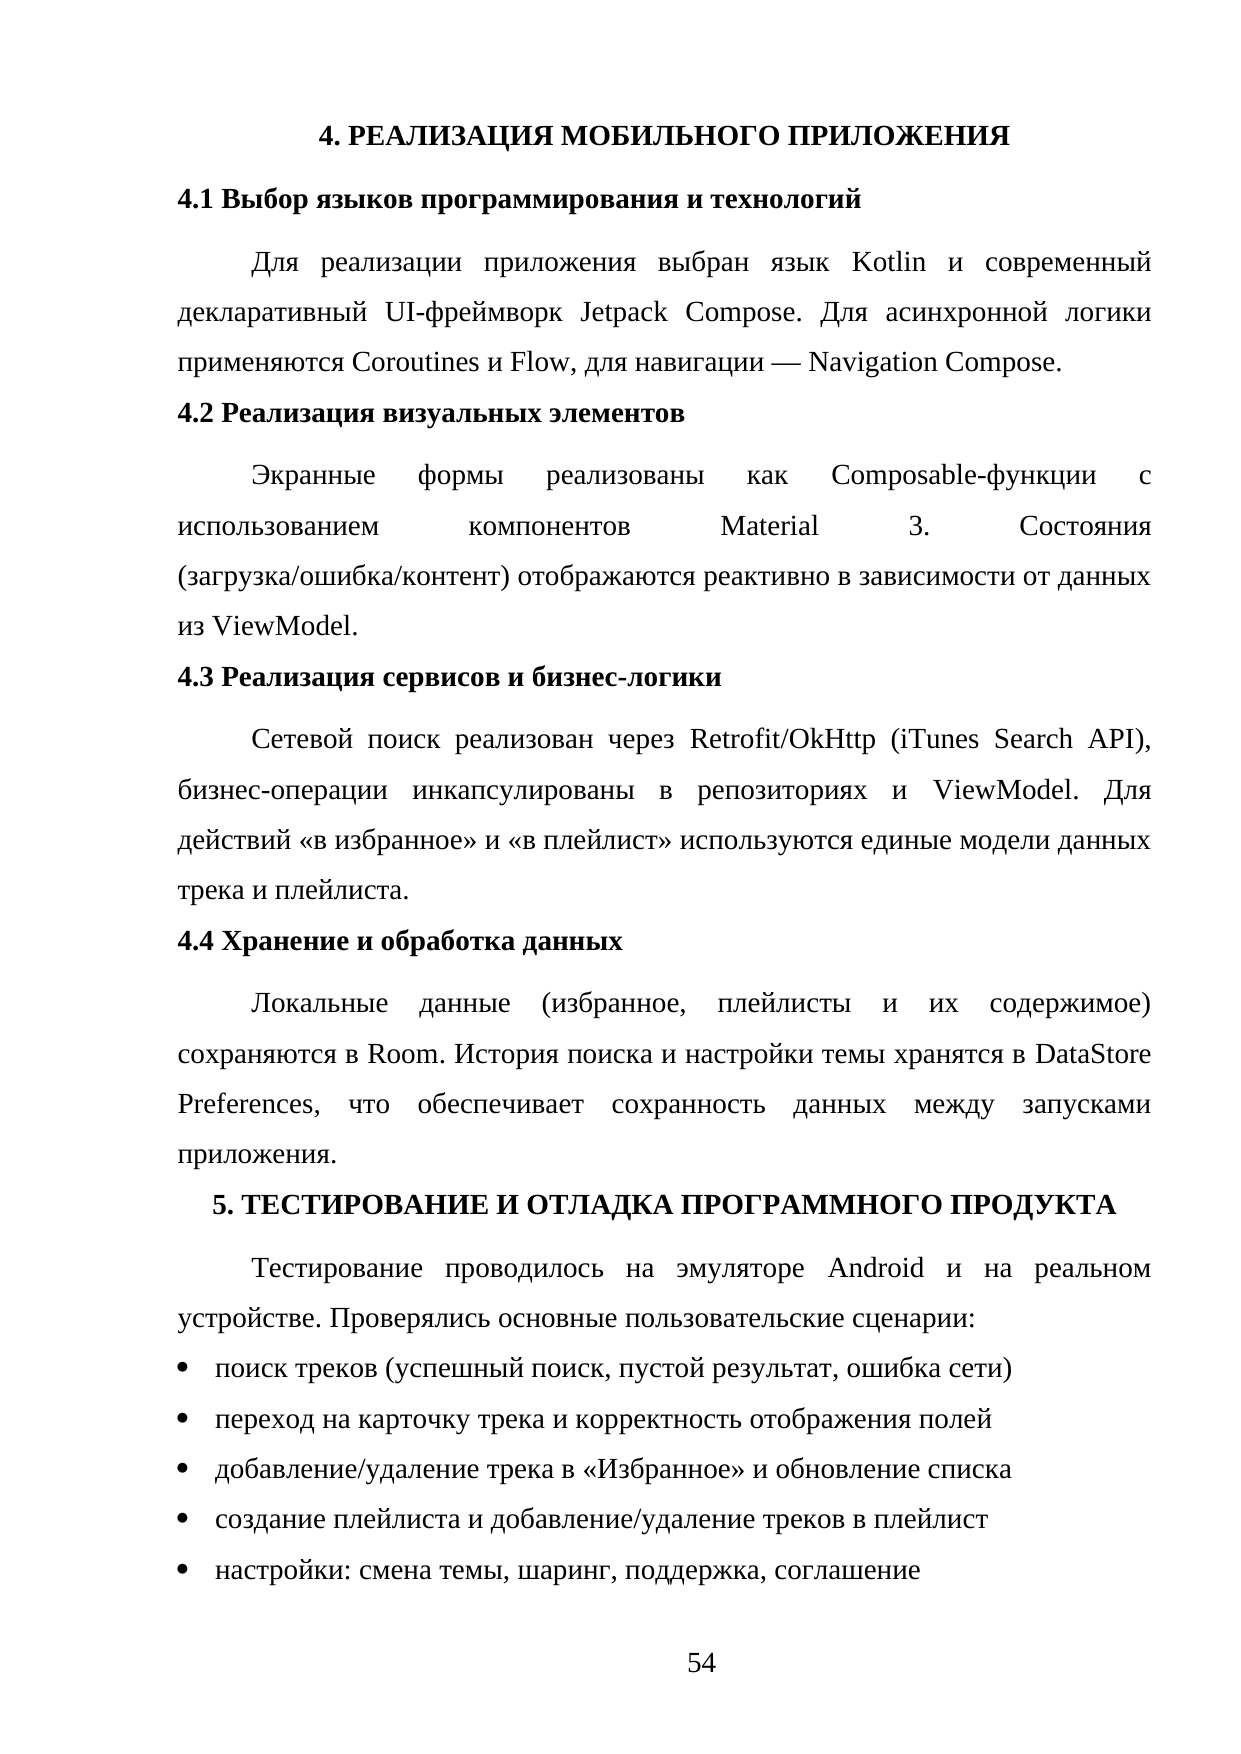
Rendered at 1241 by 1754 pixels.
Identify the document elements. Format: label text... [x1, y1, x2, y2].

text Сетевой поиск реализован через Retrofit/OkHttp (iTunes Search API), бизнес-операции инкапсулированы в репозиториях и ViewModel. Для действий «в избранное» и «в плейлист» используются единые модели данных трека и плейлиста. [177, 722, 1152, 906]
text Тестирование проводилось на эмуляторе Android и на реальном устройстве. Проверялись основные пользовательские сценарии: [177, 1250, 1152, 1333]
subtitle 4.2 Реализация визуальных элементов [177, 395, 1152, 428]
text Локальные данные (избранное, плейлисты и их содержимое) сохраняются в Room. История поиска и настройки темы хранятся в DataStore Preferences, что обеспечивает сохранность данных между запусками приложения. [177, 986, 1152, 1170]
text Экранные формы реализованы как Composable-функции с использованием компонентов Material 3. Состояния (загрузка/ошибка/контент) отображаются реактивно в зависимости от данных из ViewModel. [177, 457, 1152, 642]
list создание плейлиста и добавление/удаление треков в плейлист [177, 1502, 1152, 1535]
subtitle 4. РЕАЛИЗАЦИЯ МОБИЛЬНОГО ПРИЛОЖЕНИЯ [177, 118, 1152, 152]
list переход на карточку трека и корректность отображения полей [177, 1401, 1152, 1434]
list поиск треков (успешный поиск, пустой результат, ошибка сети) [177, 1350, 1152, 1384]
list настройки: смена темы, шаринг, поддержка, соглашение [177, 1552, 1152, 1586]
subtitle 4.3 Реализация сервисов и бизнес-логики [177, 659, 1152, 692]
list добавление/удаление трека в «Избранное» и обновление списка [177, 1451, 1152, 1485]
subtitle 4.4 Хранение и обработка данных [177, 923, 1152, 956]
subtitle 4.1 Выбор языков программирования и технологий [177, 181, 1152, 214]
text Для реализации приложения выбран язык Kotlin и современный декларативный UI-фреймворк Jetpack Compose. Для асинхронной логики применяются Coroutines и Flow, для навигации — Navigation Compose. [177, 244, 1152, 378]
subtitle 5. ТЕСТИРОВАНИЕ И ОТЛАДКА ПРОГРАММНОГО ПРОДУКТА [177, 1187, 1152, 1220]
